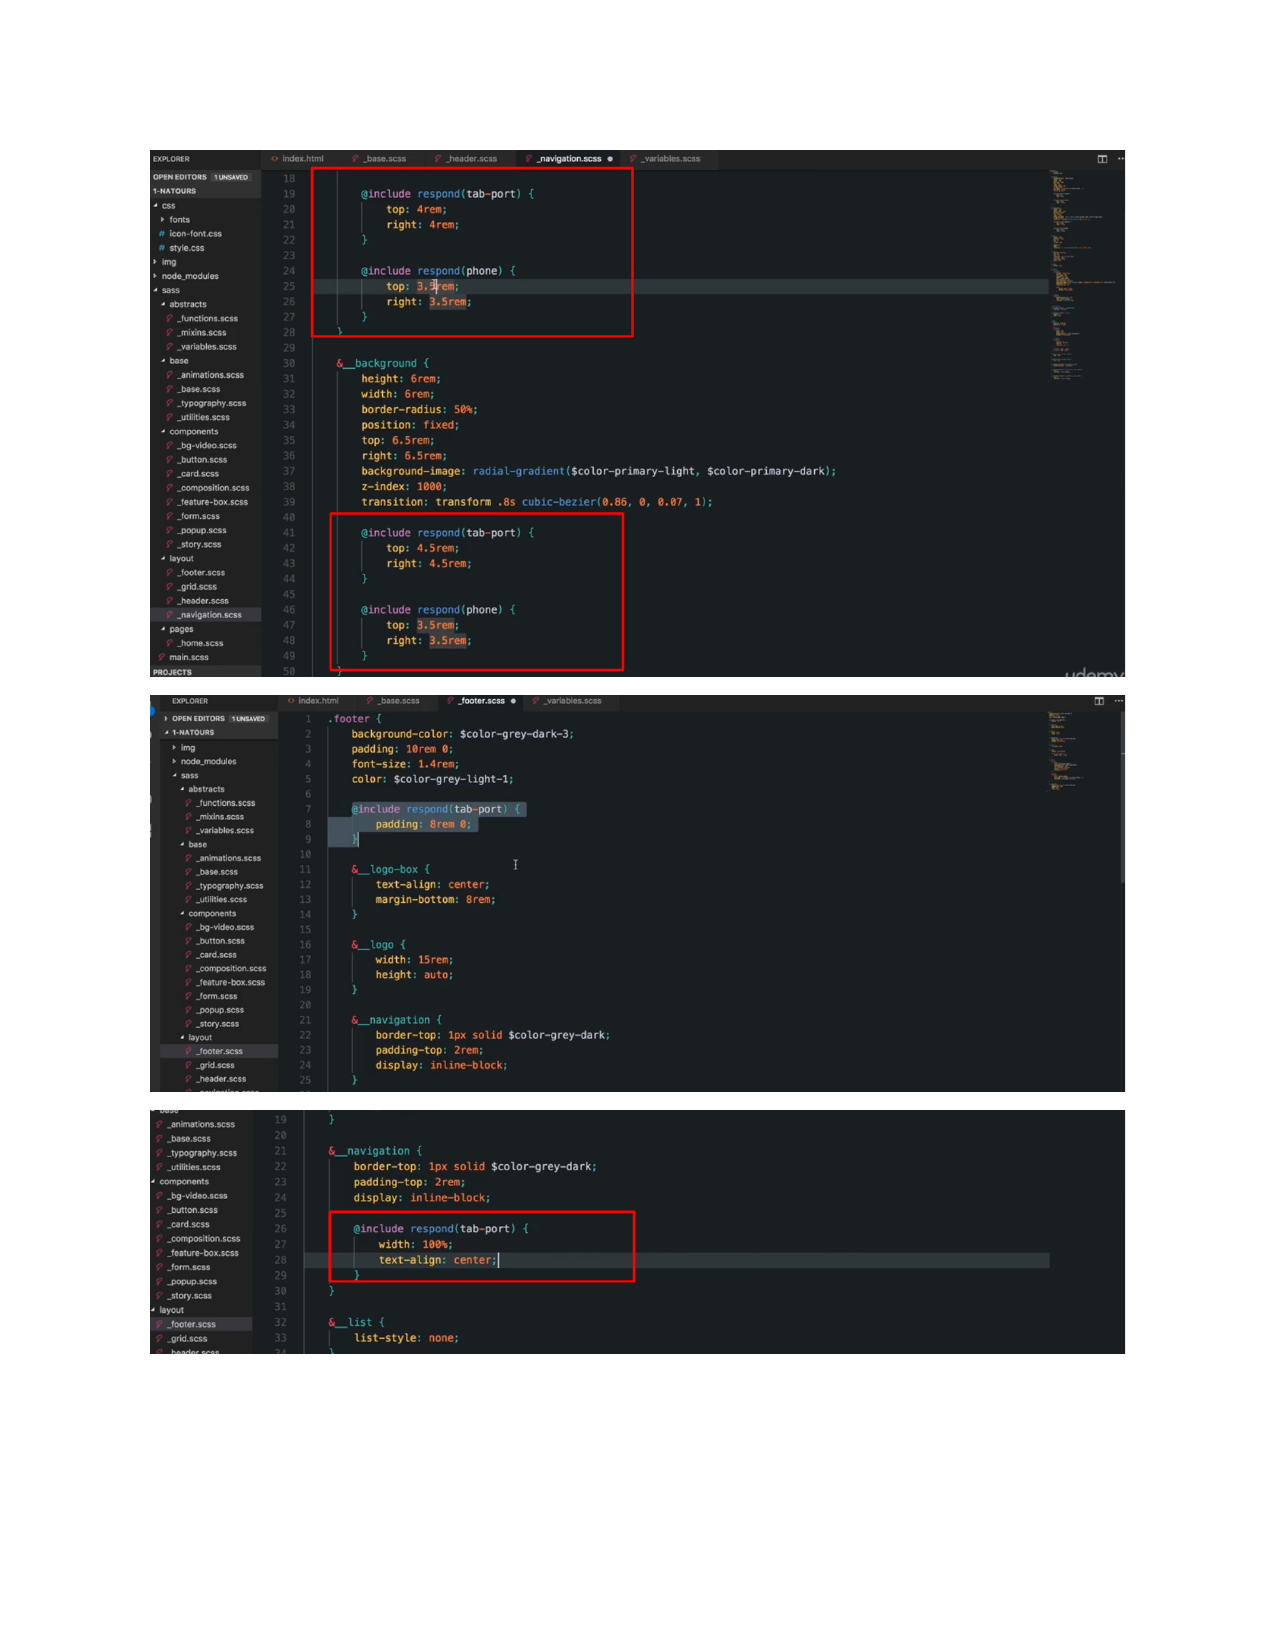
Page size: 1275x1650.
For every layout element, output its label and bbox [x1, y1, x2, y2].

picture [150, 695, 1125, 1092]
picture [150, 1110, 1125, 1354]
picture [150, 150, 1125, 677]
